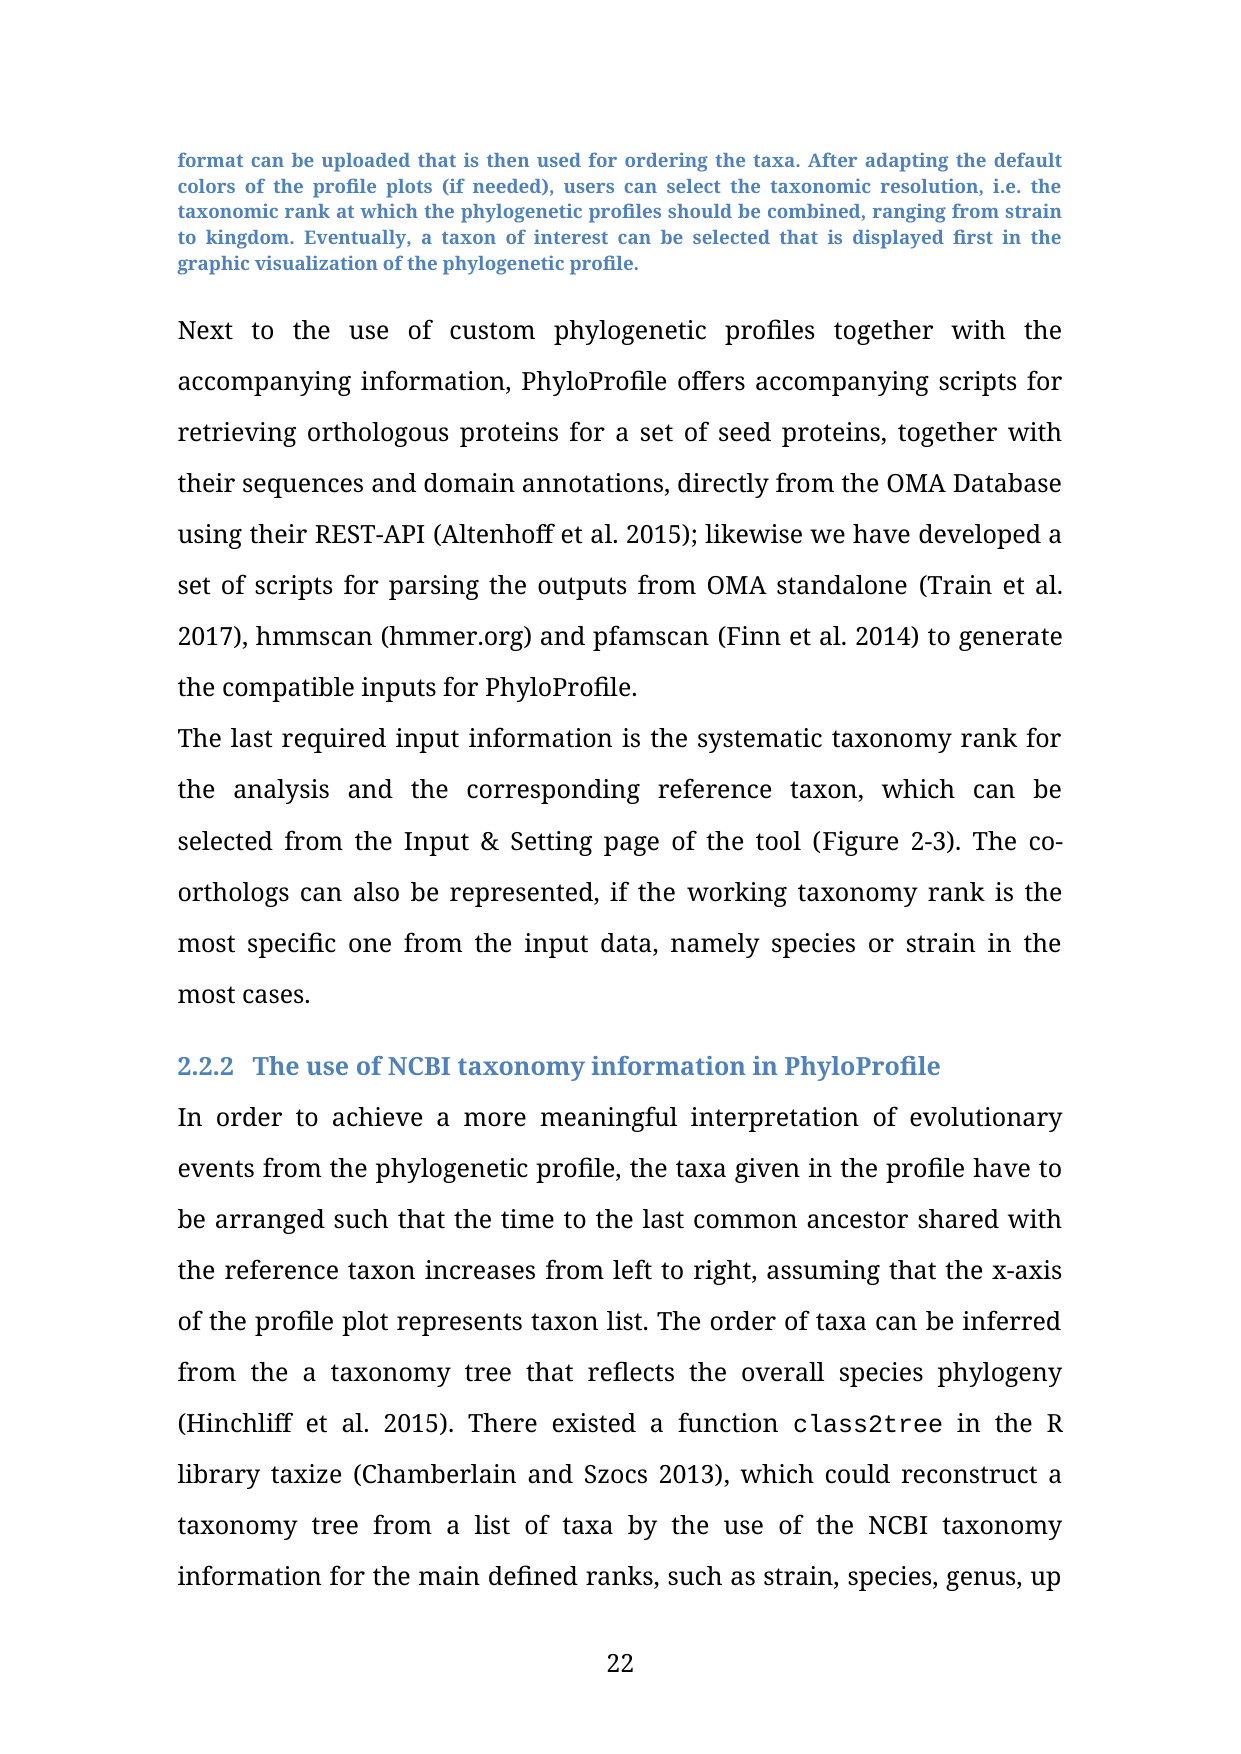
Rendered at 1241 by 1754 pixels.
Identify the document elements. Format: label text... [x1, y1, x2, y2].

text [177, 148, 1063, 275]
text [177, 1099, 1063, 1593]
text Next to the use of custom phylogenetic profiles together with the accompanying information, PhyloProfile offers accompanying scripts for retrieving orthologous proteins for a set of seed proteins, together with their sequences and domain annotations, directly from the OMA Database using their REST-API (Altenhoff et al. 2015); likewise we have developed a set of scripts for parsing the outputs from OMA standalone (Train et al. 2017), hmmscan (hmmer.org) and pfamscan (Finn et al. 2014) to generate the compatible inputs for PhyloProfile. [177, 313, 1063, 704]
subtitle The use of NCBI taxonomy information in PhyloProfile [177, 1048, 1063, 1082]
